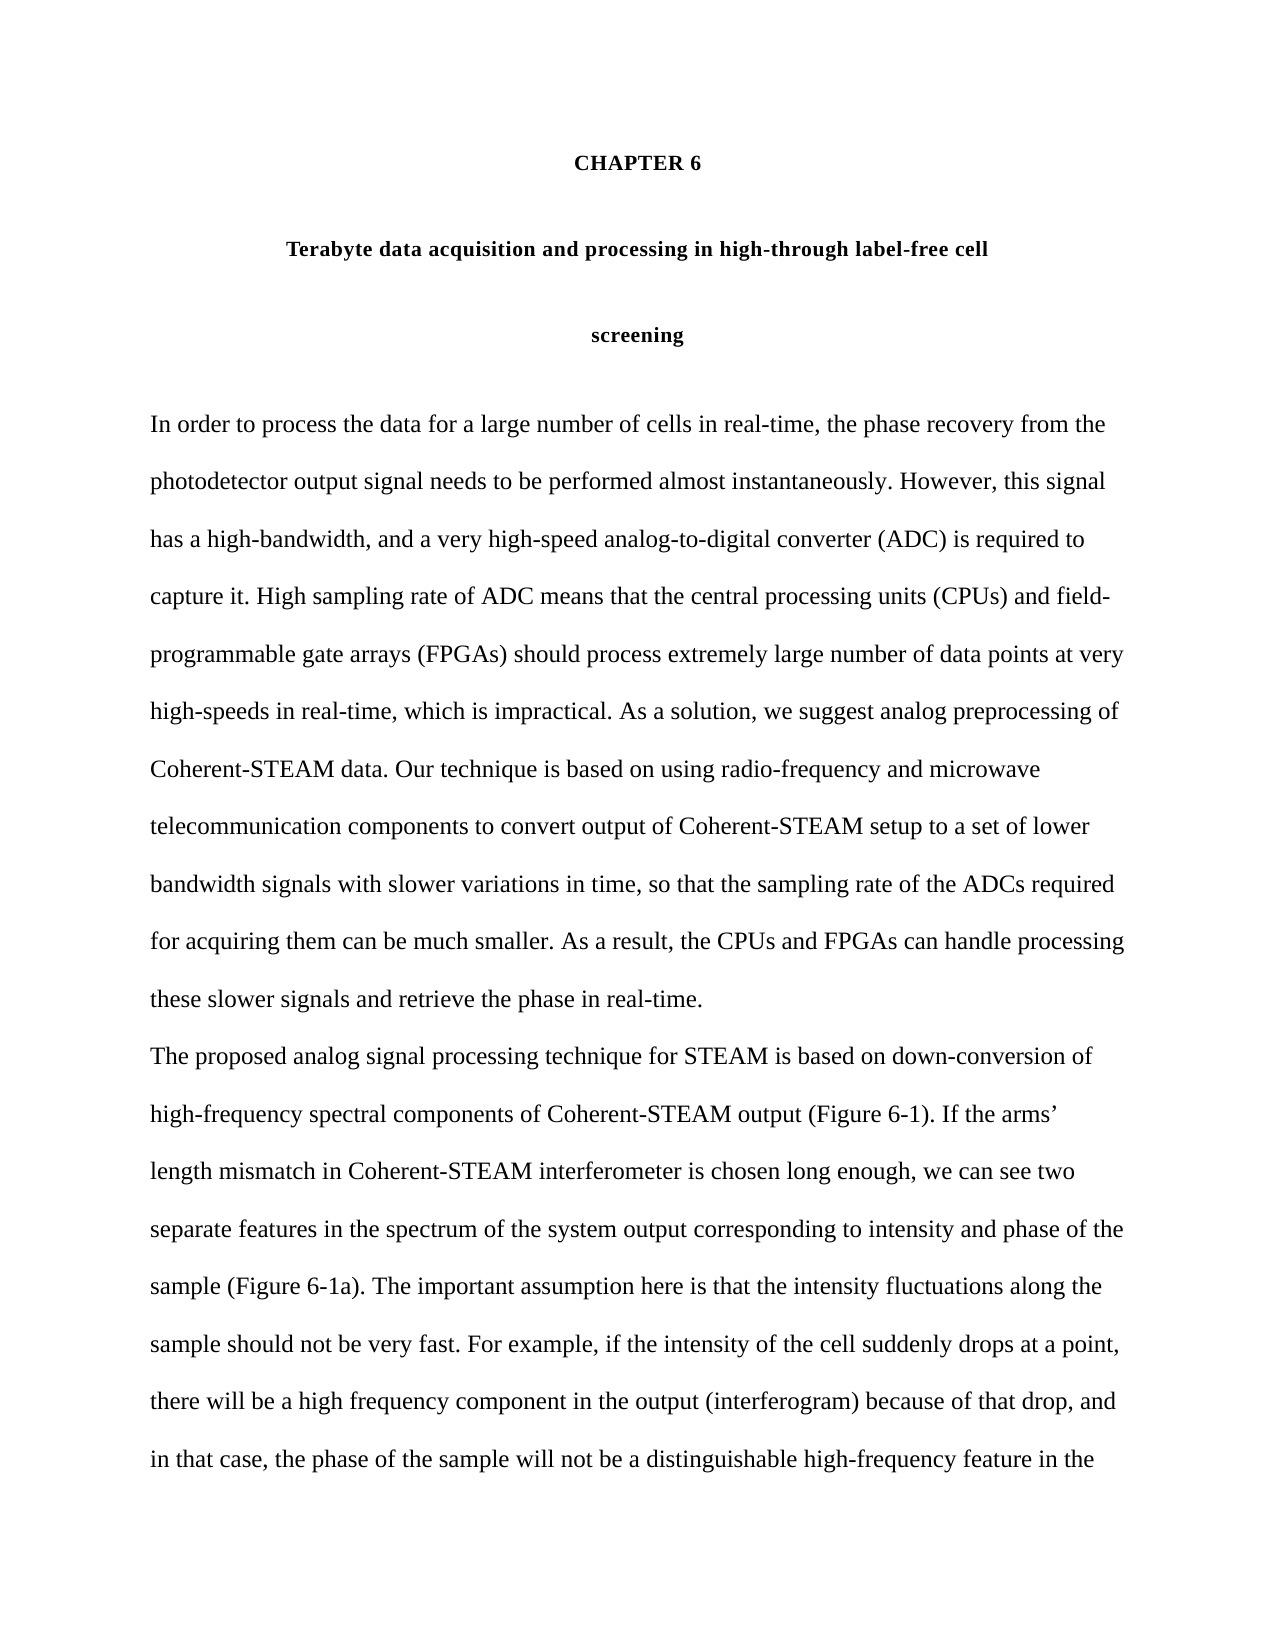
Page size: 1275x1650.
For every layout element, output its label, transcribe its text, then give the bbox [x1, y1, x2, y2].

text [150, 1041, 1125, 1472]
title Terabyte data acquisition and processing in high-through label-free cell screening [244, 236, 1031, 366]
text In order to process the data for a large number of cells in real-time, the phase recovery from the photodetector output signal needs to be performed almost instantaneously. However, this signal has a high-bandwidth, and a very high-speed analog-to-digital converter (ADC) is required to capture it. High sampling rate of ADC means that the central processing units (CPUs) and field-programmable gate arrays (FPGAs) should process extremely large number of data points at very high-speeds in real-time, which is impractical. As a solution, we suggest analog preprocessing of Coherent-STEAM data. Our technique is based on using radio-frequency and microwave telecommunication components to convert output of Coherent-STEAM setup to a set of lower bandwidth signals with slower variations in time, so that the sampling rate of the ADCs required for acquiring them can be much smaller. As a result, the CPUs and FPGAs can handle processing these slower signals and retrieve the phase in real-time. [150, 409, 1125, 1012]
title CHAPTER 6 [244, 150, 1031, 193]
